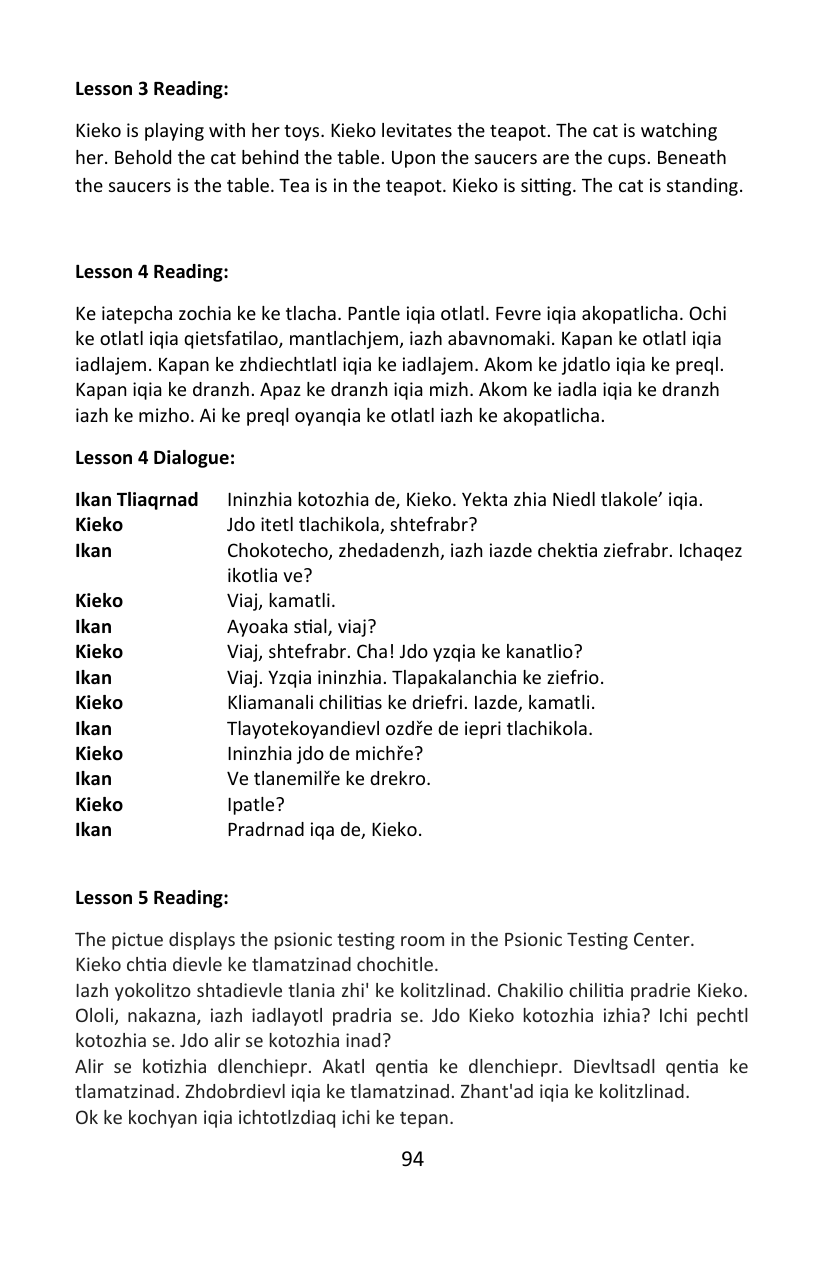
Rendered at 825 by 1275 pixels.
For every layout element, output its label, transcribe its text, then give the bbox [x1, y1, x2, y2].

text Lesson 3 Reading: [75, 75, 750, 100]
text Lesson 4 Dialogue: [75, 444, 750, 469]
text Kieko is playing with her toys. Kieko levitates the teapot. The cat is watching her. Behold the cat behind the table. Upon the saucers are the cups. Beneath the saucers is the table. Tea is in the teapot. Kieko is sitting. The cat is standing. [75, 117, 750, 197]
text Ok ke kochyan iqia ichtotlzdiaq ichi ke tepan. [75, 1104, 750, 1129]
text Alir se kotizhia dlenchiepr. Akatl qentia ke dlenchiepr. Dievltsadl qentia ke tlamatzinad. Zhdobrdievl iqia ke tlamatzinad. Zhant'ad iqia ke kolitzlinad. [75, 1053, 750, 1104]
text Iazh yokolitzo shtadievle tlania zhi' ke kolitzlinad. Chakilio chilitia pradrie Kieko. Ololi, nakazna, iazh iadlayotl pradria se. Jdo Kieko kotozhia izhia? Ichi pechtl kotozhia se. Jdo alir se kotozhia inad? [75, 977, 750, 1053]
text Lesson 4 Reading: [75, 258, 750, 283]
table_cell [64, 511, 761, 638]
text Lesson 5 Reading: [75, 884, 750, 909]
text Ke iatepcha zochia ke ke tlacha. Pantle iqia otlatl. Fevre iqia akopatlicha. Ochi ke otlatl iqia qietsfatilao, mantlachjem, iazh abavnomaki. Kapan ke otlatl iqia iadlajem. Kapan ke zhdiechtlatl iqia ke iadlajem. Akom ke jdatlo iqia ke preql. Kapan iqia ke dranzh. Apaz ke dranzh iqia mizh. Akom ke iadla iqia ke dranzh iazh ke mizho. Ai ke preql oyanqia ke otlatl iazh ke akopatlicha. [75, 300, 750, 427]
text Kieko chtia dievle ke tlamatzinad chochitle. [75, 951, 750, 977]
text The pictue displays the psionic testing room in the Psionic Testing Center. [75, 926, 750, 951]
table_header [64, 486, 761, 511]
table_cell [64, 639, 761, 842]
